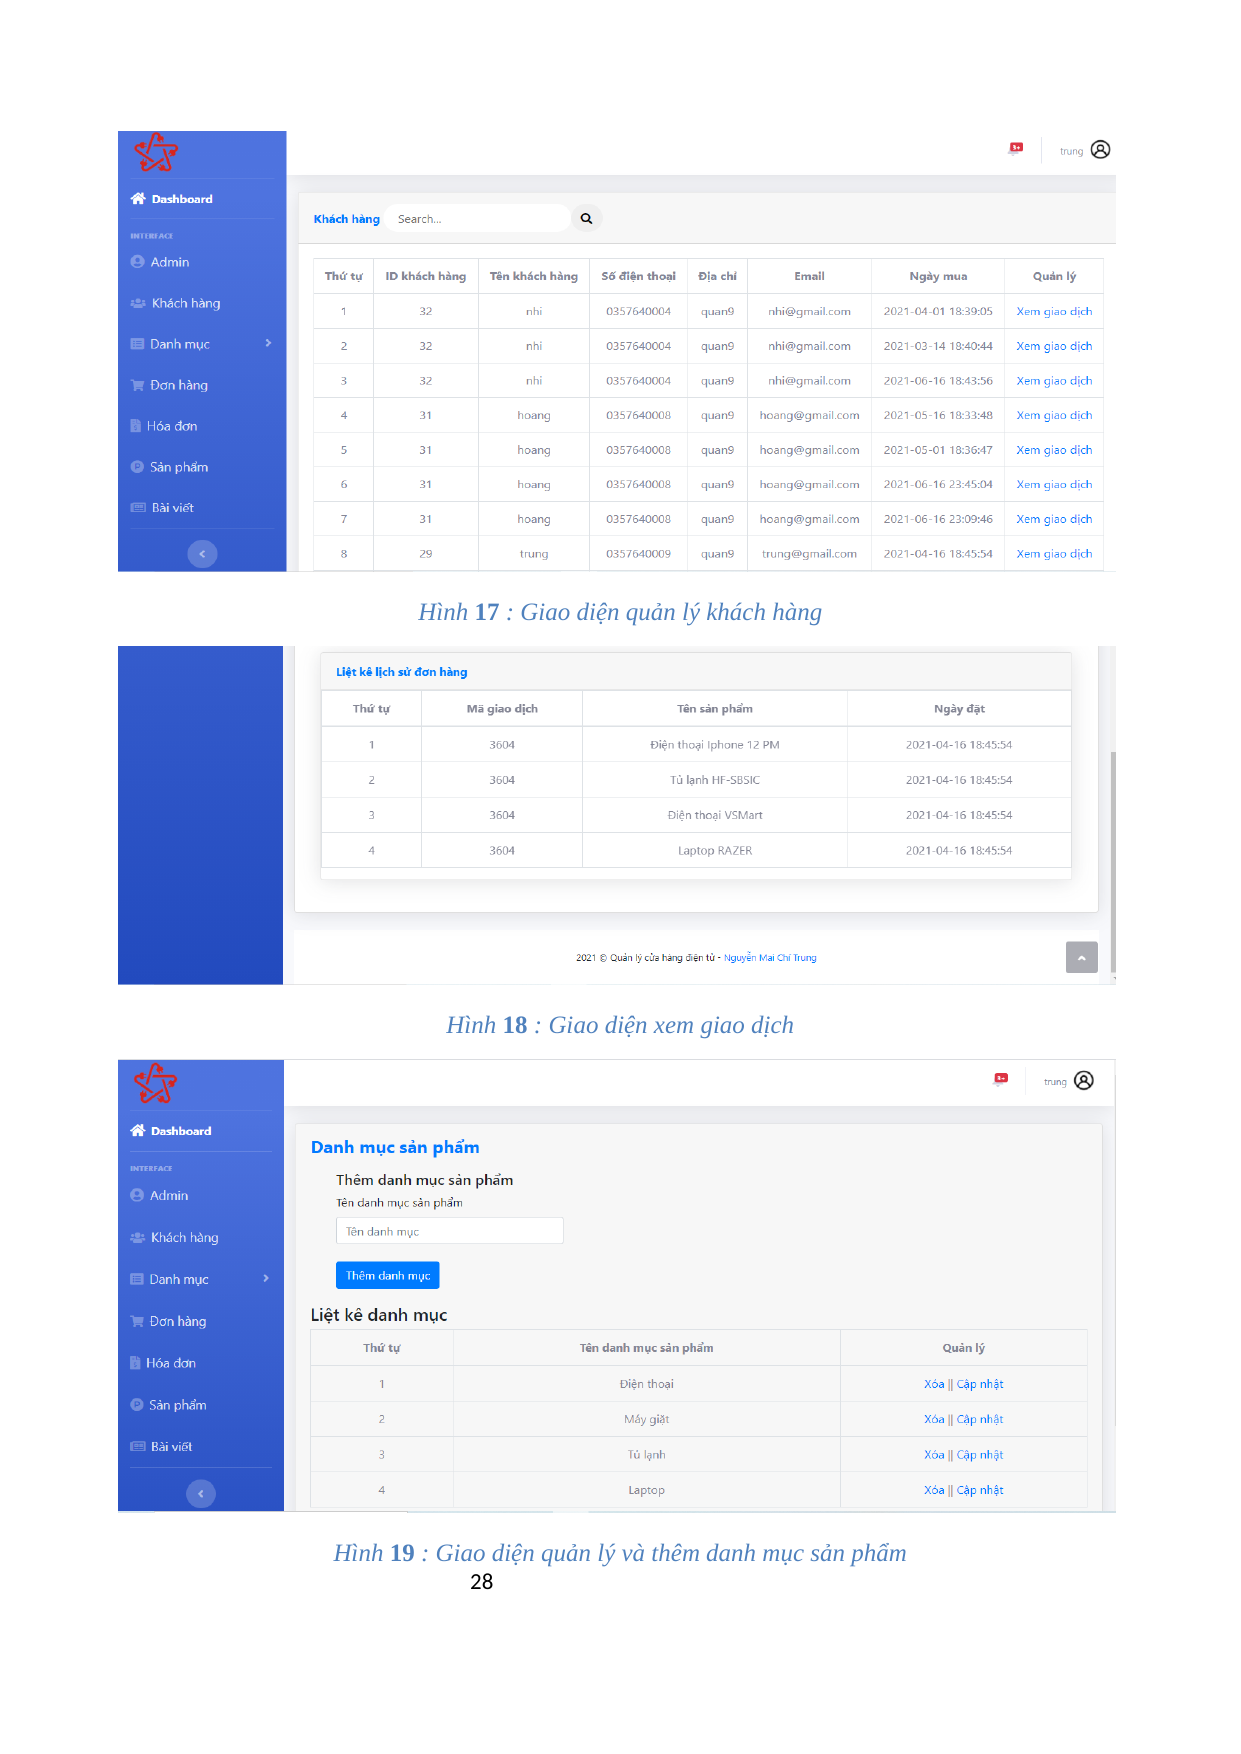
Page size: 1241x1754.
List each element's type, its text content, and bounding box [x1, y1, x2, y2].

picture [118, 1059, 1116, 1513]
picture [118, 131, 1116, 572]
text Hình 19 : Giao diện quản lý và thêm danh mục sản phẩm [118, 1538, 1122, 1567]
picture [118, 646, 1116, 985]
text Hình 18 : Giao diện xem giao dịch [118, 1010, 1122, 1038]
text Hình 17 : Giao diện quản lý khách hàng [118, 597, 1122, 626]
